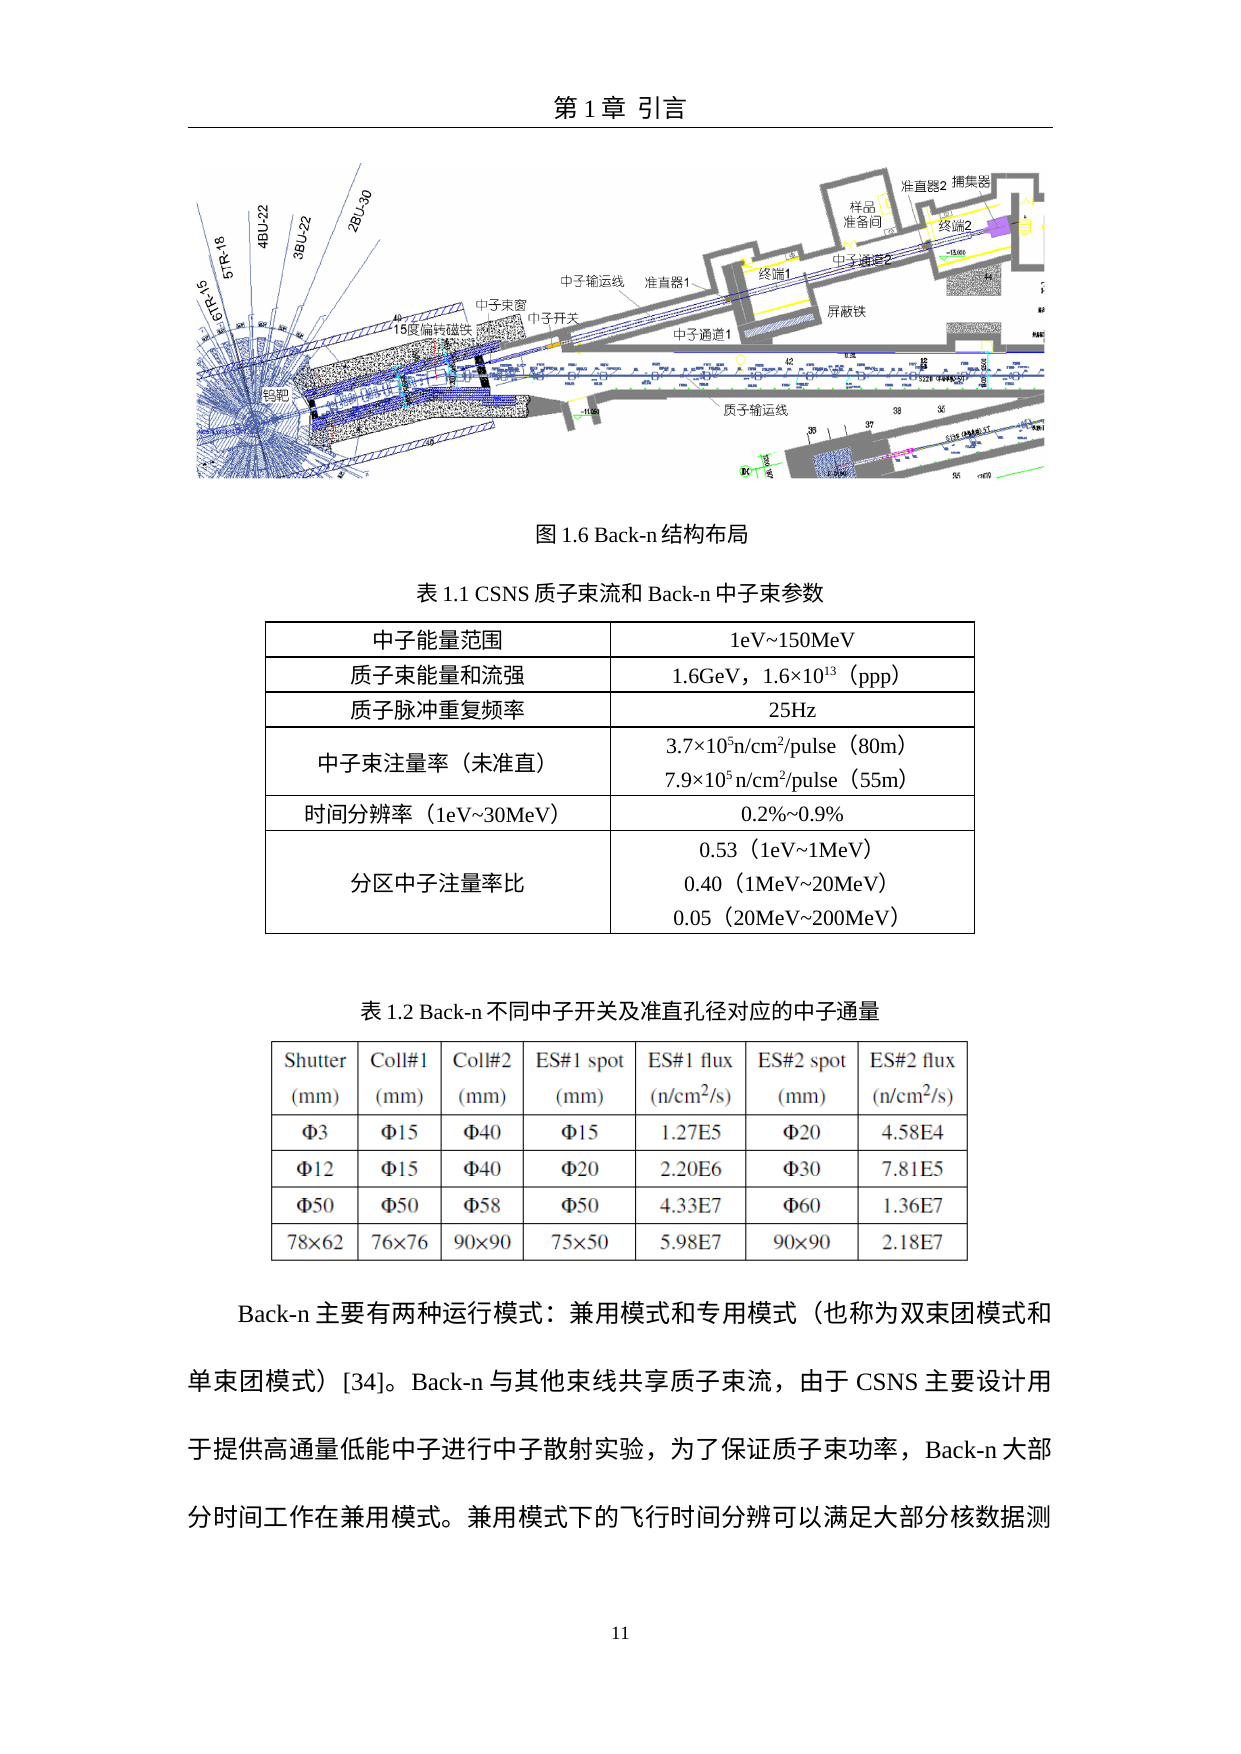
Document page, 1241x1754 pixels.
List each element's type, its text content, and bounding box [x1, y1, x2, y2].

table_cell 1.6GeV，1.6×1013（ppp） [611, 658, 974, 691]
table_cell 0.53（1eV~1MeV） 0.40（1MeV~20MeV） 0.05（20MeV~200MeV） [611, 831, 974, 933]
table_cell 25Hz [611, 693, 974, 726]
table_header 中子能量范围 [266, 623, 610, 656]
picture [267, 1039, 973, 1266]
text 图1.6 Back-n结构布局 [187, 516, 1053, 550]
table_cell 质子束能量和流强 [266, 658, 610, 691]
table_cell 3.7×105n/cm2/pulse（80m） 7.9×105 n/cm2/pulse（55m） [611, 728, 974, 795]
table_cell 0.2%~0.9% [611, 796, 974, 830]
picture [194, 163, 1047, 481]
table_header 1eV~150MeV [611, 623, 974, 656]
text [187, 1277, 1053, 1549]
text 表1.2 Back-n不同中子开关及准直孔径对应的中子通量 [187, 993, 1053, 1027]
text 表1.1 CSNS质子束流和Back-n中子束参数 [187, 575, 1053, 609]
table_cell 分区中子注量率比 [266, 831, 610, 933]
table_cell 中子束注量率（未准直） [266, 728, 610, 795]
table_cell 质子脉冲重复频率 [266, 693, 610, 726]
table_cell 时间分辨率（1eV~30MeV） [266, 796, 610, 830]
